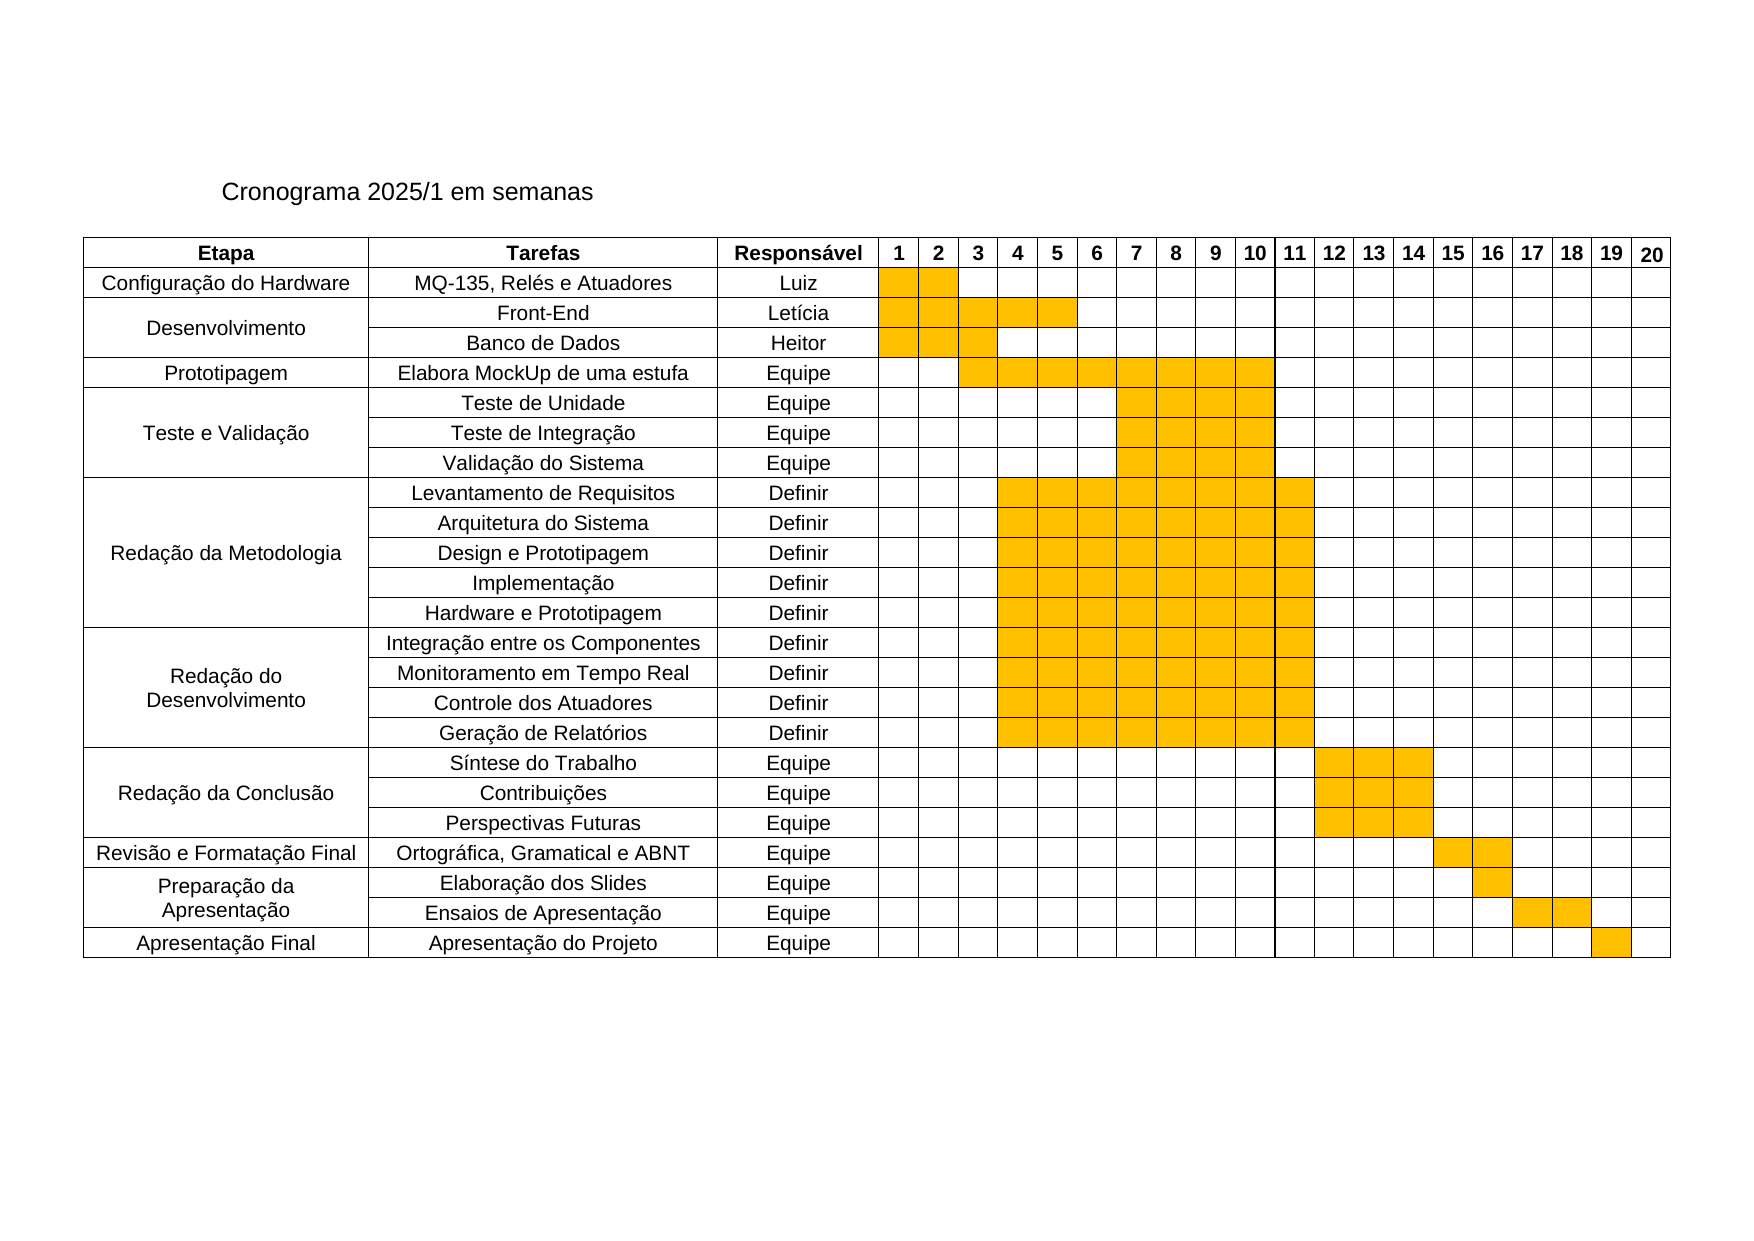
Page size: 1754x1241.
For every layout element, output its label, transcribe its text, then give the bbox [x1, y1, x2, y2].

table_cell [1553, 328, 1591, 357]
table_cell [998, 748, 1037, 777]
table_header 10 [1236, 238, 1274, 267]
table_cell [1117, 538, 1156, 567]
table_cell [1354, 598, 1393, 627]
table_cell [1513, 508, 1552, 537]
table_cell [959, 628, 997, 657]
table_cell [1236, 448, 1274, 477]
table_cell [919, 538, 958, 567]
table_cell [1394, 538, 1433, 567]
table_cell [919, 808, 958, 837]
table_header 20 [1632, 238, 1670, 267]
table_cell [1236, 778, 1274, 807]
table_cell [1394, 808, 1433, 837]
table_cell [959, 928, 997, 957]
table_cell [1632, 658, 1670, 687]
table_header 1 [879, 238, 918, 267]
table_cell [1236, 538, 1274, 567]
table_cell [1157, 748, 1195, 777]
table_cell [1117, 388, 1156, 417]
table_cell Levantamento de Requisitos [369, 478, 717, 507]
table_cell [1117, 778, 1156, 807]
table_cell [1038, 688, 1077, 717]
table_cell [1038, 358, 1077, 387]
table_cell [919, 928, 958, 957]
table_cell [919, 598, 958, 627]
table_cell [919, 718, 958, 747]
table_cell Definir [718, 478, 878, 507]
table_cell [1513, 688, 1552, 717]
table_cell [1078, 898, 1116, 927]
table_cell [1354, 298, 1393, 327]
table_cell [1196, 328, 1235, 357]
table_cell [1592, 448, 1631, 477]
table_cell [1473, 448, 1512, 477]
table_cell Preparação da Apresentação [84, 868, 368, 927]
table_cell [1513, 748, 1552, 777]
table_cell [1354, 898, 1393, 927]
table_cell [1354, 568, 1393, 597]
table_cell [998, 268, 1037, 297]
table_cell [1394, 598, 1433, 627]
table_cell [1315, 478, 1353, 507]
table_cell [1315, 688, 1353, 717]
table_cell [1473, 358, 1512, 387]
table_cell [1513, 628, 1552, 657]
table_cell [1276, 868, 1314, 897]
table_cell [1513, 328, 1552, 357]
table_cell [1473, 628, 1512, 657]
table_cell [1117, 358, 1156, 387]
table_cell [1276, 478, 1314, 507]
table_cell [1513, 538, 1552, 567]
table_cell [1632, 478, 1670, 507]
table_cell [1394, 358, 1433, 387]
table_cell [1276, 748, 1314, 777]
table_header 18 [1553, 238, 1591, 267]
table_header 17 [1513, 238, 1552, 267]
table_cell [1434, 268, 1472, 297]
table_cell [1434, 328, 1472, 357]
table_cell [1196, 448, 1235, 477]
table_cell [1394, 688, 1433, 717]
table_cell [1592, 388, 1631, 417]
table_cell [1513, 358, 1552, 387]
table_cell [998, 628, 1037, 657]
table_cell Validação do Sistema [369, 448, 717, 477]
table_cell [1632, 418, 1670, 447]
table_header 19 [1592, 238, 1631, 267]
table_cell [1592, 298, 1631, 327]
table_cell [1078, 328, 1116, 357]
table_cell [1354, 628, 1393, 657]
table_cell [1434, 388, 1472, 417]
table_cell [1513, 658, 1552, 687]
table_cell [998, 838, 1037, 867]
table_cell [1473, 838, 1512, 867]
table_cell [1315, 568, 1353, 597]
table_cell [1236, 508, 1274, 537]
table_cell MQ-135, Relés e Atuadores [369, 268, 717, 297]
table_cell [1276, 778, 1314, 807]
table_cell [1473, 688, 1512, 717]
table_cell [1117, 928, 1156, 957]
table_cell [919, 478, 958, 507]
table_cell Geração de Relatórios [369, 718, 717, 747]
table_cell [879, 898, 918, 927]
table_cell [1038, 658, 1077, 687]
table_cell [1553, 268, 1591, 297]
table_cell [1236, 358, 1274, 387]
table_cell [1394, 298, 1433, 327]
table_cell [1592, 478, 1631, 507]
table_cell [1315, 718, 1353, 747]
table_cell [1078, 628, 1116, 657]
table_cell [1553, 628, 1591, 657]
table_cell [1394, 718, 1433, 747]
table_cell [1196, 658, 1235, 687]
table_cell [1553, 658, 1591, 687]
table_cell Banco de Dados [369, 328, 717, 357]
table_cell [1078, 568, 1116, 597]
table_cell [1553, 568, 1591, 597]
table_cell [1553, 928, 1591, 957]
table_cell Contribuições [369, 778, 717, 807]
table_cell [919, 508, 958, 537]
table_cell [1632, 268, 1670, 297]
table_cell [998, 418, 1037, 447]
table_cell [1354, 718, 1393, 747]
table_cell [1236, 838, 1274, 867]
table_cell [1592, 568, 1631, 597]
table_cell Revisão e Formatação Final [84, 838, 368, 867]
table_cell [1117, 298, 1156, 327]
table_cell [1117, 748, 1156, 777]
table_cell Síntese do Trabalho [369, 748, 717, 777]
table_cell [1513, 928, 1552, 957]
table_cell [1236, 808, 1274, 837]
table_cell [1196, 718, 1235, 747]
table_cell [1354, 508, 1393, 537]
table_cell [1473, 778, 1512, 807]
table_cell [1632, 598, 1670, 627]
table_cell [1592, 898, 1631, 927]
table_cell [919, 628, 958, 657]
table_cell [959, 598, 997, 627]
table_header Responsável [718, 238, 878, 267]
table_cell [1315, 508, 1353, 537]
table_cell [998, 478, 1037, 507]
table_cell [1078, 928, 1116, 957]
table_cell [1592, 688, 1631, 717]
table_cell [1157, 418, 1195, 447]
table_cell [959, 328, 997, 357]
table_header 12 [1315, 238, 1353, 267]
table_cell [1196, 778, 1235, 807]
table_cell [1315, 928, 1353, 957]
table_cell [1434, 298, 1472, 327]
table_cell [1513, 718, 1552, 747]
table_cell [1157, 778, 1195, 807]
table_cell [959, 898, 997, 927]
table_cell Equipe [718, 808, 878, 837]
table_cell [1117, 478, 1156, 507]
table_header 5 [1038, 238, 1077, 267]
table_cell [1276, 388, 1314, 417]
table_cell [959, 838, 997, 867]
table_cell [959, 868, 997, 897]
table_cell [1236, 688, 1274, 717]
table_cell Configuração do Hardware [84, 268, 368, 297]
table_cell [1592, 838, 1631, 867]
table_cell [1038, 568, 1077, 597]
table_cell [1038, 448, 1077, 477]
table_cell [1196, 748, 1235, 777]
table_cell [1315, 418, 1353, 447]
table_cell [1038, 898, 1077, 927]
table_cell [879, 358, 918, 387]
table_cell [1315, 448, 1353, 477]
table_cell [1315, 358, 1353, 387]
table_cell [1236, 418, 1274, 447]
table_cell [1473, 418, 1512, 447]
table_cell [1394, 658, 1433, 687]
table_cell [1038, 478, 1077, 507]
table_cell Definir [718, 688, 878, 717]
table_cell [998, 508, 1037, 537]
table_cell [959, 658, 997, 687]
table_cell [1078, 298, 1116, 327]
table_cell [1434, 598, 1472, 627]
table_header 6 [1078, 238, 1116, 267]
table_cell [1592, 418, 1631, 447]
table_cell [919, 358, 958, 387]
table_cell [1473, 268, 1512, 297]
table_cell [1157, 538, 1195, 567]
table_cell [1434, 358, 1472, 387]
table_cell [1236, 718, 1274, 747]
table_cell [1078, 688, 1116, 717]
table_cell [1394, 748, 1433, 777]
table_cell [1157, 808, 1195, 837]
table_cell [1078, 478, 1116, 507]
table_cell [1394, 838, 1433, 867]
table_cell [1354, 268, 1393, 297]
table_header Tarefas [369, 238, 717, 267]
table_cell [1473, 478, 1512, 507]
table_cell [1315, 898, 1353, 927]
table_cell [1038, 718, 1077, 747]
table_cell [1196, 868, 1235, 897]
table_cell [1078, 598, 1116, 627]
table_cell [1473, 568, 1512, 597]
table_cell [1157, 268, 1195, 297]
table_cell [998, 718, 1037, 747]
table_cell [959, 298, 997, 327]
table_cell Integração entre os Componentes [369, 628, 717, 657]
table_header Etapa [84, 238, 368, 267]
table_cell Front-End [369, 298, 717, 327]
table_cell [1473, 868, 1512, 897]
table_cell [919, 898, 958, 927]
table_cell [1157, 718, 1195, 747]
table_cell [1315, 538, 1353, 567]
table_cell Ortográfica, Gramatical e ABNT [369, 838, 717, 867]
table_cell [1196, 388, 1235, 417]
table_cell [1236, 568, 1274, 597]
table_cell [1078, 658, 1116, 687]
table_cell [959, 748, 997, 777]
table_cell [1117, 328, 1156, 357]
table_cell [1592, 808, 1631, 837]
table_cell Arquitetura do Sistema [369, 508, 717, 537]
table_cell [919, 448, 958, 477]
table_cell Teste e Validação [84, 388, 368, 477]
table_cell [1473, 898, 1512, 927]
table_cell [1592, 268, 1631, 297]
table_cell Letícia [718, 298, 878, 327]
table_cell [1394, 448, 1433, 477]
table_cell [1276, 898, 1314, 927]
table_cell [1434, 718, 1472, 747]
table_cell [1473, 808, 1512, 837]
table_cell [1038, 628, 1077, 657]
table_cell [1553, 868, 1591, 897]
table_cell [959, 418, 997, 447]
table_cell [1394, 568, 1433, 597]
table_cell [1157, 598, 1195, 627]
table_cell [1315, 298, 1353, 327]
table_cell [1276, 268, 1314, 297]
table_cell [1513, 388, 1552, 417]
table_cell [1078, 268, 1116, 297]
table_cell [1434, 868, 1472, 897]
table_cell [1276, 568, 1314, 597]
table_cell [919, 868, 958, 897]
table_cell [1157, 478, 1195, 507]
table_cell [1354, 478, 1393, 507]
table_cell [1038, 268, 1077, 297]
table_cell [1592, 628, 1631, 657]
table_cell [1038, 808, 1077, 837]
table_cell [1553, 688, 1591, 717]
table_cell [1157, 838, 1195, 867]
table_cell Equipe [718, 928, 878, 957]
table_cell [879, 268, 918, 297]
table_cell [1553, 418, 1591, 447]
table_cell Teste de Integração [369, 418, 717, 447]
table_cell [1315, 268, 1353, 297]
table_cell [1434, 898, 1472, 927]
table_cell [1632, 388, 1670, 417]
table_cell [1117, 418, 1156, 447]
table_cell [1078, 748, 1116, 777]
table_cell [1276, 658, 1314, 687]
table_cell [1157, 298, 1195, 327]
table_cell [1592, 868, 1631, 897]
table_cell [1473, 508, 1512, 537]
table_cell [1513, 598, 1552, 627]
table_cell [1276, 448, 1314, 477]
table_cell [1038, 388, 1077, 417]
table_cell [1276, 418, 1314, 447]
table_cell [1117, 898, 1156, 927]
table_cell [1117, 808, 1156, 837]
table_cell [879, 838, 918, 867]
table_cell [1276, 688, 1314, 717]
table_cell [1315, 808, 1353, 837]
table_cell [1196, 298, 1235, 327]
table_cell [1236, 328, 1274, 357]
table_cell [879, 328, 918, 357]
table_header 3 [959, 238, 997, 267]
table_cell [998, 358, 1037, 387]
table_cell [1553, 598, 1591, 627]
table_cell [1553, 538, 1591, 567]
table_cell [1117, 268, 1156, 297]
table_cell Implementação [369, 568, 717, 597]
table_cell Controle dos Atuadores [369, 688, 717, 717]
table_cell [879, 298, 918, 327]
table_cell [1553, 748, 1591, 777]
table_cell [959, 358, 997, 387]
table_cell [998, 928, 1037, 957]
table_cell [959, 268, 997, 297]
table_cell [1434, 778, 1472, 807]
table_cell [1196, 418, 1235, 447]
table_cell [1394, 268, 1433, 297]
table_cell [1078, 868, 1116, 897]
table_cell [1632, 838, 1670, 867]
table_cell [1157, 358, 1195, 387]
table_cell Definir [718, 718, 878, 747]
table_cell Definir [718, 538, 878, 567]
table_cell [998, 538, 1037, 567]
table_cell Equipe [718, 748, 878, 777]
table_cell [1632, 778, 1670, 807]
table_cell [1038, 778, 1077, 807]
table_cell [1038, 328, 1077, 357]
table_cell [1117, 568, 1156, 597]
table_cell [1632, 898, 1670, 927]
table_cell [1078, 448, 1116, 477]
table_cell [1038, 838, 1077, 867]
table_cell [1513, 418, 1552, 447]
table_cell Apresentação do Projeto [369, 928, 717, 957]
table_cell [1157, 658, 1195, 687]
table_cell Equipe [718, 838, 878, 867]
table_cell [919, 388, 958, 417]
table_cell Definir [718, 658, 878, 687]
table_cell Elabora MockUp de uma estufa [369, 358, 717, 387]
table_cell [1157, 328, 1195, 357]
table_cell [879, 658, 918, 687]
table_cell Equipe [718, 448, 878, 477]
table_cell [959, 448, 997, 477]
table_cell [1354, 748, 1393, 777]
table_cell [1078, 538, 1116, 567]
table_cell [879, 538, 918, 567]
table_cell [1592, 508, 1631, 537]
table_cell [1196, 898, 1235, 927]
table_cell [1236, 748, 1274, 777]
table_cell [959, 388, 997, 417]
table_cell [879, 778, 918, 807]
table_cell [1592, 718, 1631, 747]
table_cell [1592, 928, 1631, 957]
table_cell [1276, 538, 1314, 567]
table_cell Redação da Conclusão [84, 748, 368, 837]
table_cell [1632, 628, 1670, 657]
table_cell [1196, 508, 1235, 537]
table_cell [1473, 928, 1512, 957]
table_cell [1354, 688, 1393, 717]
table_cell [1196, 688, 1235, 717]
table_cell [1038, 418, 1077, 447]
table_cell [1038, 508, 1077, 537]
table_cell [1236, 388, 1274, 417]
table_header 11 [1276, 238, 1314, 267]
table_cell [1315, 838, 1353, 867]
table_cell [1473, 598, 1512, 627]
table_cell [1236, 928, 1274, 957]
table_cell Ensaios de Apresentação [369, 898, 717, 927]
table_cell [1394, 868, 1433, 897]
table_cell [959, 508, 997, 537]
table_cell [1632, 688, 1670, 717]
table_cell Design e Prototipagem [369, 538, 717, 567]
table_cell [1553, 358, 1591, 387]
table_cell [1592, 748, 1631, 777]
table_cell [1315, 778, 1353, 807]
table_cell [1038, 868, 1077, 897]
table_cell [1117, 448, 1156, 477]
table_cell [1038, 298, 1077, 327]
table_cell [1157, 898, 1195, 927]
table_cell [1434, 448, 1472, 477]
table_cell [998, 298, 1037, 327]
table_cell [919, 418, 958, 447]
table_cell [1394, 928, 1433, 957]
table_cell [1632, 868, 1670, 897]
table_cell [1354, 778, 1393, 807]
table_cell Teste de Unidade [369, 388, 717, 417]
table_cell [1236, 478, 1274, 507]
table_cell Equipe [718, 898, 878, 927]
table_cell [879, 748, 918, 777]
table_cell [1236, 868, 1274, 897]
table_cell [1276, 598, 1314, 627]
table_cell [879, 478, 918, 507]
table_cell [1196, 538, 1235, 567]
table_cell [1276, 298, 1314, 327]
table_cell [1276, 358, 1314, 387]
table_header 16 [1473, 238, 1512, 267]
table_cell [1592, 598, 1631, 627]
table_cell [1117, 868, 1156, 897]
table_cell [1038, 748, 1077, 777]
table_cell Hardware e Prototipagem [369, 598, 717, 627]
table_cell [1354, 838, 1393, 867]
table_cell [1434, 748, 1472, 777]
table_cell [998, 448, 1037, 477]
table_cell [1038, 598, 1077, 627]
table_cell [1315, 598, 1353, 627]
table_header 15 [1434, 238, 1472, 267]
table_cell [879, 808, 918, 837]
table_cell [1632, 328, 1670, 357]
table_cell [1078, 778, 1116, 807]
table_cell [1236, 658, 1274, 687]
table_cell [1394, 478, 1433, 507]
table_cell [1553, 718, 1591, 747]
table_cell [1632, 538, 1670, 567]
table_cell [1434, 808, 1472, 837]
table_cell [879, 448, 918, 477]
table_cell [1513, 448, 1552, 477]
table_cell [1632, 808, 1670, 837]
table_cell [1354, 868, 1393, 897]
table_cell [959, 688, 997, 717]
table_cell [1632, 718, 1670, 747]
table_cell [1315, 748, 1353, 777]
table_cell [998, 778, 1037, 807]
table_cell [919, 328, 958, 357]
table_cell [1354, 388, 1393, 417]
table_cell [1315, 868, 1353, 897]
table_cell [1553, 808, 1591, 837]
table_cell [1196, 628, 1235, 657]
table_cell [1553, 448, 1591, 477]
table_cell [1354, 658, 1393, 687]
table_cell [1632, 358, 1670, 387]
table_cell Redação do Desenvolvimento [84, 628, 368, 747]
table_cell [919, 778, 958, 807]
table_cell [959, 568, 997, 597]
table_cell [1513, 808, 1552, 837]
table_cell [1157, 868, 1195, 897]
table_cell [1078, 838, 1116, 867]
table_cell [1276, 838, 1314, 867]
table_cell [1592, 358, 1631, 387]
table_cell [1196, 478, 1235, 507]
table_cell [1354, 358, 1393, 387]
table_cell [879, 388, 918, 417]
table_cell [1553, 478, 1591, 507]
table_cell [1078, 808, 1116, 837]
table_cell Definir [718, 628, 878, 657]
text Cronograma 2025/1 em semanas [148, 177, 1606, 206]
table_cell [1434, 688, 1472, 717]
table_cell [1434, 928, 1472, 957]
table_cell [1236, 598, 1274, 627]
table_cell [1513, 868, 1552, 897]
table_cell Luiz [718, 268, 878, 297]
table_cell [1632, 748, 1670, 777]
table_cell Redação da Metodologia [84, 478, 368, 627]
table_cell [1394, 898, 1433, 927]
table_cell [1157, 508, 1195, 537]
table_cell [998, 808, 1037, 837]
table_cell Definir [718, 508, 878, 537]
table_cell [1632, 448, 1670, 477]
table_cell [1553, 898, 1591, 927]
table_cell [879, 418, 918, 447]
table_header 13 [1354, 238, 1393, 267]
table_cell [1553, 388, 1591, 417]
table_cell [1117, 688, 1156, 717]
table_cell [919, 268, 958, 297]
table_cell [1354, 928, 1393, 957]
table_cell [919, 298, 958, 327]
table_cell [1632, 298, 1670, 327]
table_cell [959, 478, 997, 507]
table_cell [1157, 568, 1195, 597]
table_header 8 [1157, 238, 1195, 267]
table_cell [1236, 298, 1274, 327]
table_cell [1513, 268, 1552, 297]
table_cell [1078, 418, 1116, 447]
table_cell [998, 658, 1037, 687]
table_cell [1276, 508, 1314, 537]
table_cell [1196, 808, 1235, 837]
table_cell [1117, 628, 1156, 657]
table_cell [919, 748, 958, 777]
table_cell [879, 928, 918, 957]
table_cell [998, 328, 1037, 357]
table_header 2 [919, 238, 958, 267]
table_cell [1315, 628, 1353, 657]
table_cell [1513, 898, 1552, 927]
table_cell [1354, 418, 1393, 447]
table_cell [1157, 388, 1195, 417]
table_cell [1473, 388, 1512, 417]
table_cell [1117, 838, 1156, 867]
table_cell [1117, 718, 1156, 747]
table_cell Desenvolvimento [84, 298, 368, 357]
table_cell [998, 898, 1037, 927]
table_cell [919, 838, 958, 867]
table_cell [1592, 778, 1631, 807]
table_cell Equipe [718, 778, 878, 807]
table_cell [1513, 478, 1552, 507]
table_cell [1632, 508, 1670, 537]
table_cell [1276, 718, 1314, 747]
table_cell [1434, 478, 1472, 507]
table_cell [1434, 568, 1472, 597]
table_header 14 [1394, 238, 1433, 267]
table_cell Heitor [718, 328, 878, 357]
table_cell [1276, 328, 1314, 357]
table_cell [1315, 658, 1353, 687]
table_cell Monitoramento em Tempo Real [369, 658, 717, 687]
table_cell [1592, 538, 1631, 567]
table_cell [1354, 448, 1393, 477]
table_cell [1315, 328, 1353, 357]
table_cell Prototipagem [84, 358, 368, 387]
table_cell [1553, 298, 1591, 327]
table_cell [1473, 748, 1512, 777]
table_cell [1196, 358, 1235, 387]
table_cell [1394, 388, 1433, 417]
table_cell [879, 568, 918, 597]
table_header 9 [1196, 238, 1235, 267]
table_cell [998, 688, 1037, 717]
table_cell [919, 688, 958, 717]
table_cell [959, 538, 997, 567]
table_cell [1196, 268, 1235, 297]
table_cell [1315, 388, 1353, 417]
table_cell [1434, 628, 1472, 657]
table_cell Perspectivas Futuras [369, 808, 717, 837]
table_cell [1354, 808, 1393, 837]
table_cell Equipe [718, 868, 878, 897]
table_cell [1196, 928, 1235, 957]
table_cell [1196, 838, 1235, 867]
table_cell [1434, 538, 1472, 567]
table_cell [1592, 328, 1631, 357]
table_cell [1276, 928, 1314, 957]
table_cell [1157, 928, 1195, 957]
table_cell [1513, 838, 1552, 867]
table_cell [1394, 628, 1433, 657]
table_cell [1434, 508, 1472, 537]
table_cell Elaboração dos Slides [369, 868, 717, 897]
table_cell [1236, 898, 1274, 927]
table_cell [959, 778, 997, 807]
table_cell [1632, 928, 1670, 957]
table_cell [1394, 328, 1433, 357]
table_cell [879, 718, 918, 747]
table_cell [1038, 538, 1077, 567]
table_cell [1394, 508, 1433, 537]
table_cell [1078, 388, 1116, 417]
table_cell [1473, 658, 1512, 687]
table_cell [879, 508, 918, 537]
table_cell [1434, 418, 1472, 447]
table_cell Definir [718, 568, 878, 597]
table_cell [1473, 718, 1512, 747]
table_cell [1078, 718, 1116, 747]
table_cell [1553, 838, 1591, 867]
table_cell [1513, 778, 1552, 807]
table_cell Definir [718, 598, 878, 627]
table_cell [1117, 658, 1156, 687]
table_cell [1553, 508, 1591, 537]
table_cell [1196, 598, 1235, 627]
table_cell [1434, 658, 1472, 687]
table_cell [1236, 628, 1274, 657]
table_cell [1078, 508, 1116, 537]
table_cell [1473, 298, 1512, 327]
table_cell [1434, 838, 1472, 867]
table_cell [998, 388, 1037, 417]
table_cell [1553, 778, 1591, 807]
table_cell Equipe [718, 358, 878, 387]
table_cell [1473, 538, 1512, 567]
table_cell [1276, 808, 1314, 837]
table_cell [1632, 568, 1670, 597]
table_cell [879, 868, 918, 897]
table_cell [959, 808, 997, 837]
table_cell [1157, 628, 1195, 657]
table_cell [1473, 328, 1512, 357]
table_cell Equipe [718, 388, 878, 417]
table_cell [919, 658, 958, 687]
table_cell [998, 598, 1037, 627]
table_cell [879, 598, 918, 627]
table_cell [1078, 358, 1116, 387]
table_cell [1276, 628, 1314, 657]
table_cell [1157, 448, 1195, 477]
table_cell [1117, 598, 1156, 627]
table_cell [959, 718, 997, 747]
table_cell [1196, 568, 1235, 597]
table_cell [1038, 928, 1077, 957]
table_header 4 [998, 238, 1037, 267]
table_cell Apresentação Final [84, 928, 368, 957]
table_cell [1117, 508, 1156, 537]
table_cell [1157, 688, 1195, 717]
table_cell [1236, 268, 1274, 297]
table_cell [998, 868, 1037, 897]
table_cell [879, 628, 918, 657]
table_cell [879, 688, 918, 717]
table_cell [1592, 658, 1631, 687]
table_header 7 [1117, 238, 1156, 267]
table_cell [1394, 778, 1433, 807]
table_cell [1354, 328, 1393, 357]
table_cell [998, 568, 1037, 597]
table_cell [1354, 538, 1393, 567]
table_cell [919, 568, 958, 597]
table_cell [1513, 298, 1552, 327]
table_cell [1394, 418, 1433, 447]
table_cell [1513, 568, 1552, 597]
table_cell Equipe [718, 418, 878, 447]
